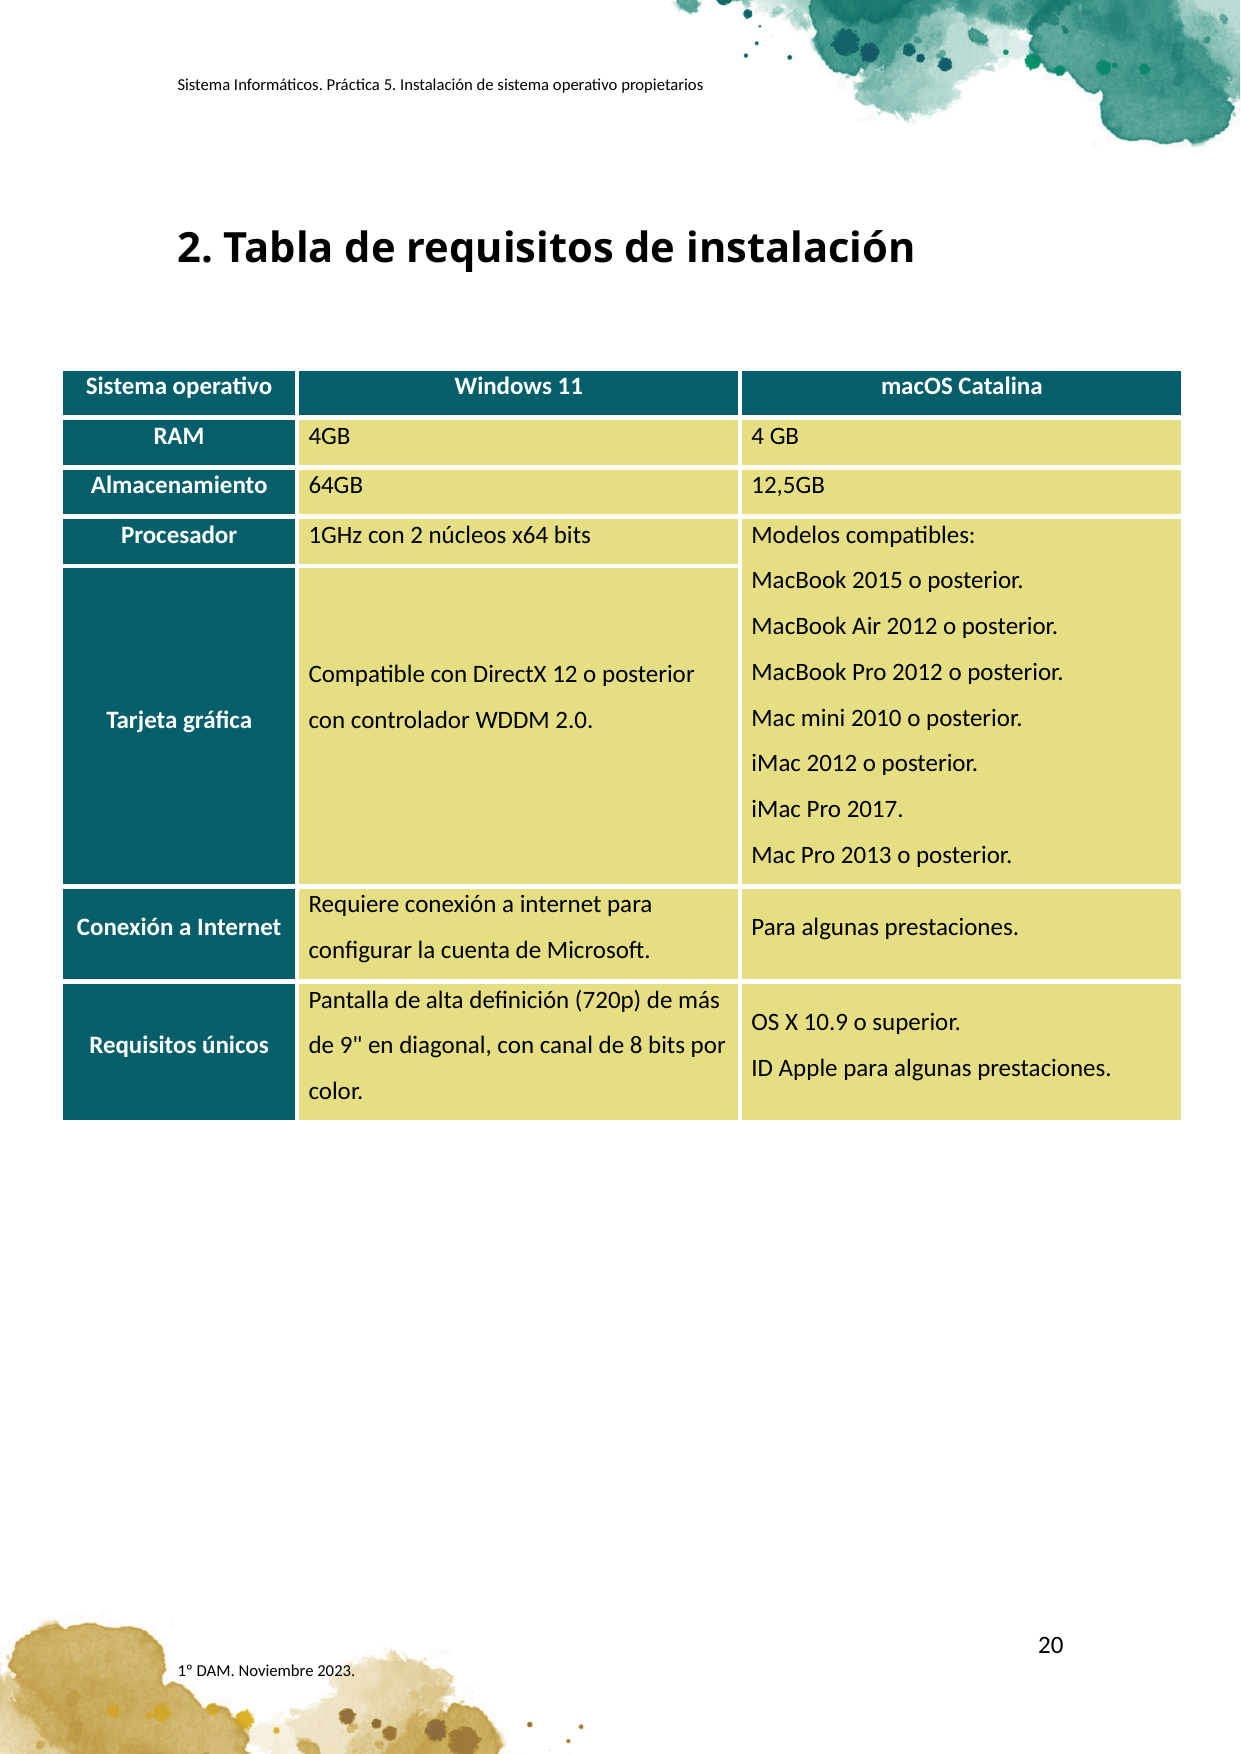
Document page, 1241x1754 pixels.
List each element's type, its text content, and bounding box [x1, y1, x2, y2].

table_cell Procesador [63, 519, 295, 564]
table_cell OS X 10.9 o superior. ID Apple para algunas prestaciones. [742, 984, 1181, 1120]
table_cell 12,5GB [742, 470, 1181, 514]
table_cell Conexión a Internet [63, 889, 295, 979]
table_cell Tarjeta gráfica [63, 568, 295, 884]
table_cell RAM [63, 420, 295, 465]
table_cell 1GHz con 2 núcleos x64 bits [299, 519, 738, 564]
table_cell 64GB [299, 470, 738, 514]
picture [0, 1275, 1139, 1754]
table_cell Requiere conexión a internet para configurar la cuenta de Microsoft. [299, 889, 738, 979]
picture [403, 0, 1241, 380]
table_cell Requisitos únicos [63, 984, 295, 1120]
table_header Sistema operativo [63, 371, 295, 415]
table_cell Para algunas prestaciones. [742, 889, 1181, 979]
table_cell Modelos compatibles: MacBook 2015 o posterior. MacBook Air 2012 o posterior. MacBook Pro 2012 o posterior. Mac mini 2010 o posterior. iMac 2012 o posterior. iMac Pro 2017. Mac Pro 2013 o posterior. [742, 519, 1181, 884]
table_cell Almacenamiento [63, 470, 295, 514]
table_cell 4 GB [742, 420, 1181, 465]
table_cell Compatible con DirectX 12 o posterior con controlador WDDM 2.0. [299, 568, 738, 884]
table_cell 4GB [299, 420, 738, 465]
table_cell Pantalla de alta definición (720p) de más de 9" en diagonal, con canal de 8 bits por color. [299, 984, 738, 1120]
table_header macOS Catalina [742, 371, 1181, 415]
subtitle 2. Tabla de requisitos de instalación [177, 218, 1063, 275]
table_header Windows 11 [299, 371, 738, 415]
